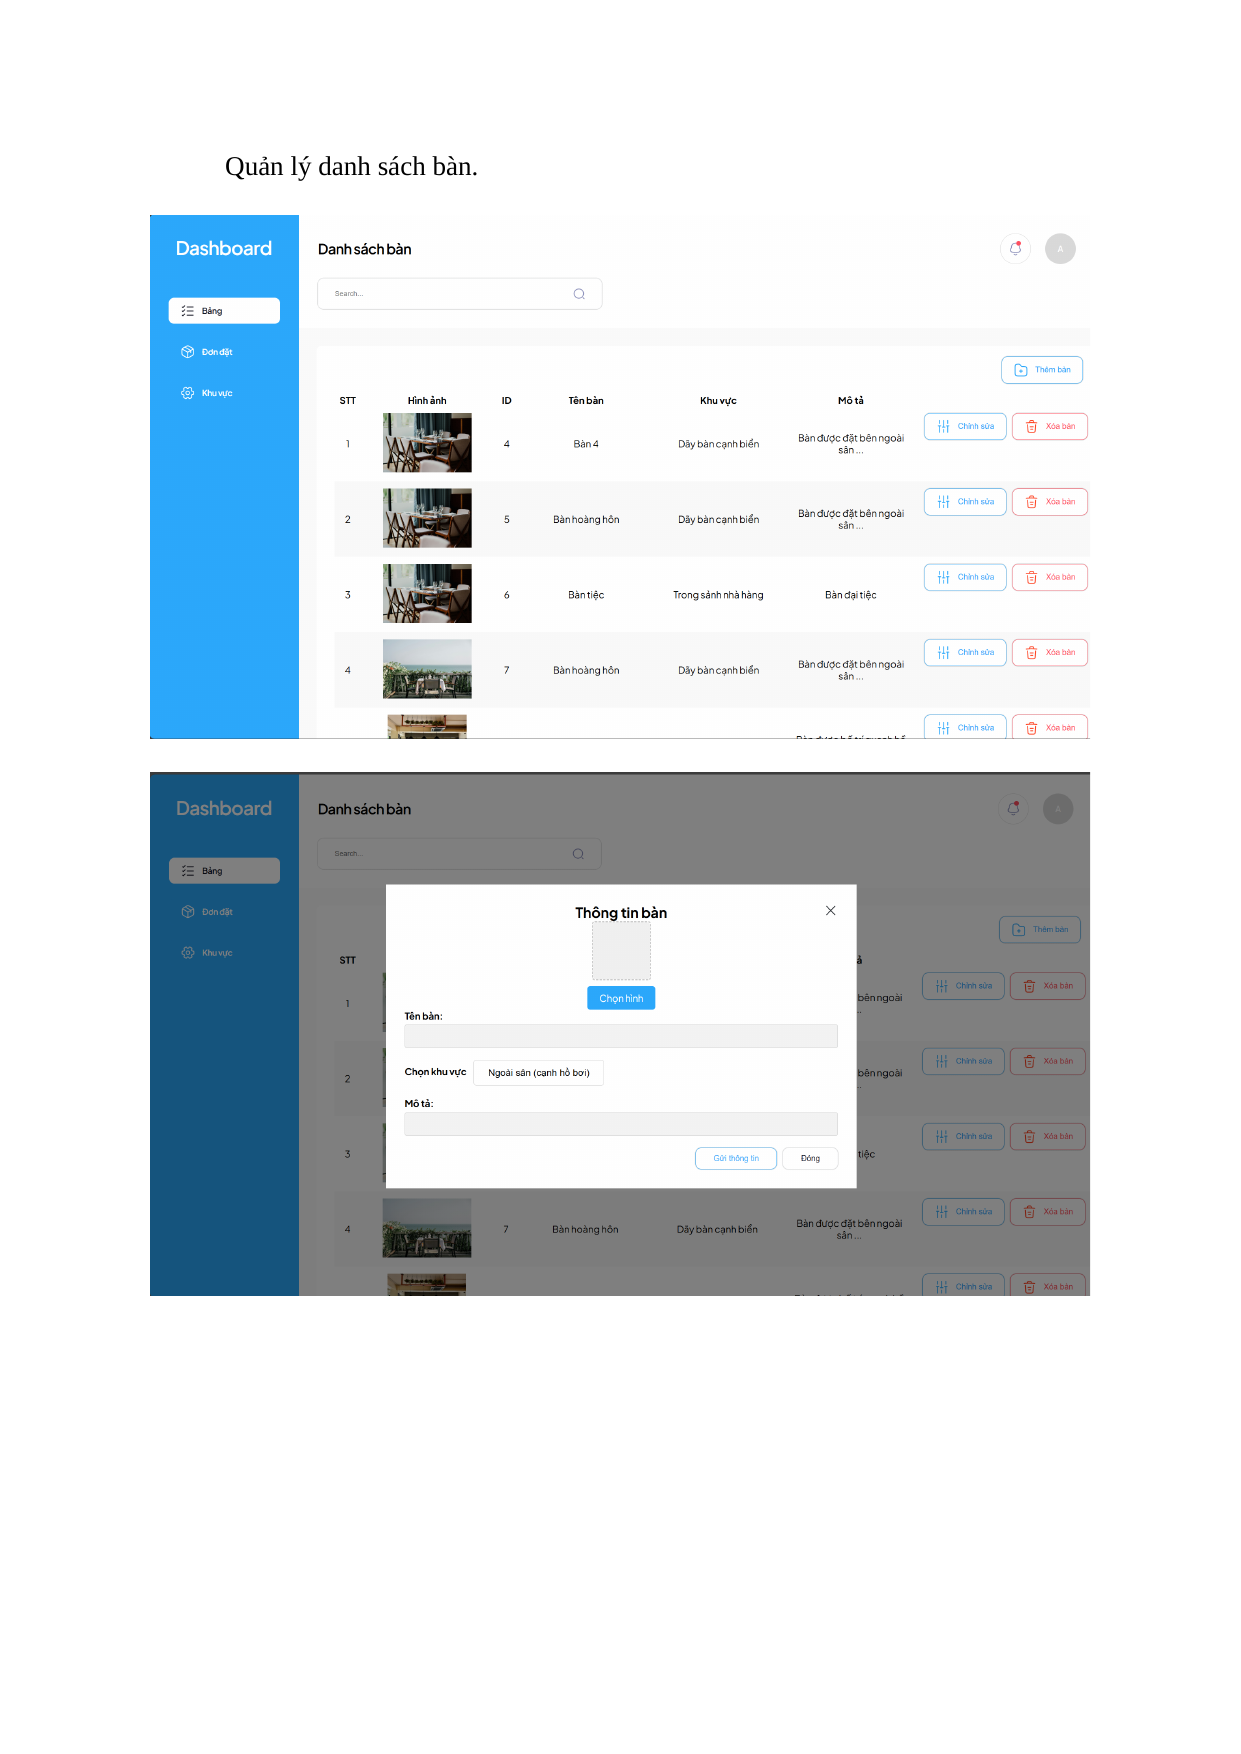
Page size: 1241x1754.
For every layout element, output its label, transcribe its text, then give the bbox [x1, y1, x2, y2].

picture [150, 772, 1091, 1296]
text Quản lý danh sách bàn. [150, 150, 1090, 181]
picture [150, 215, 1091, 739]
